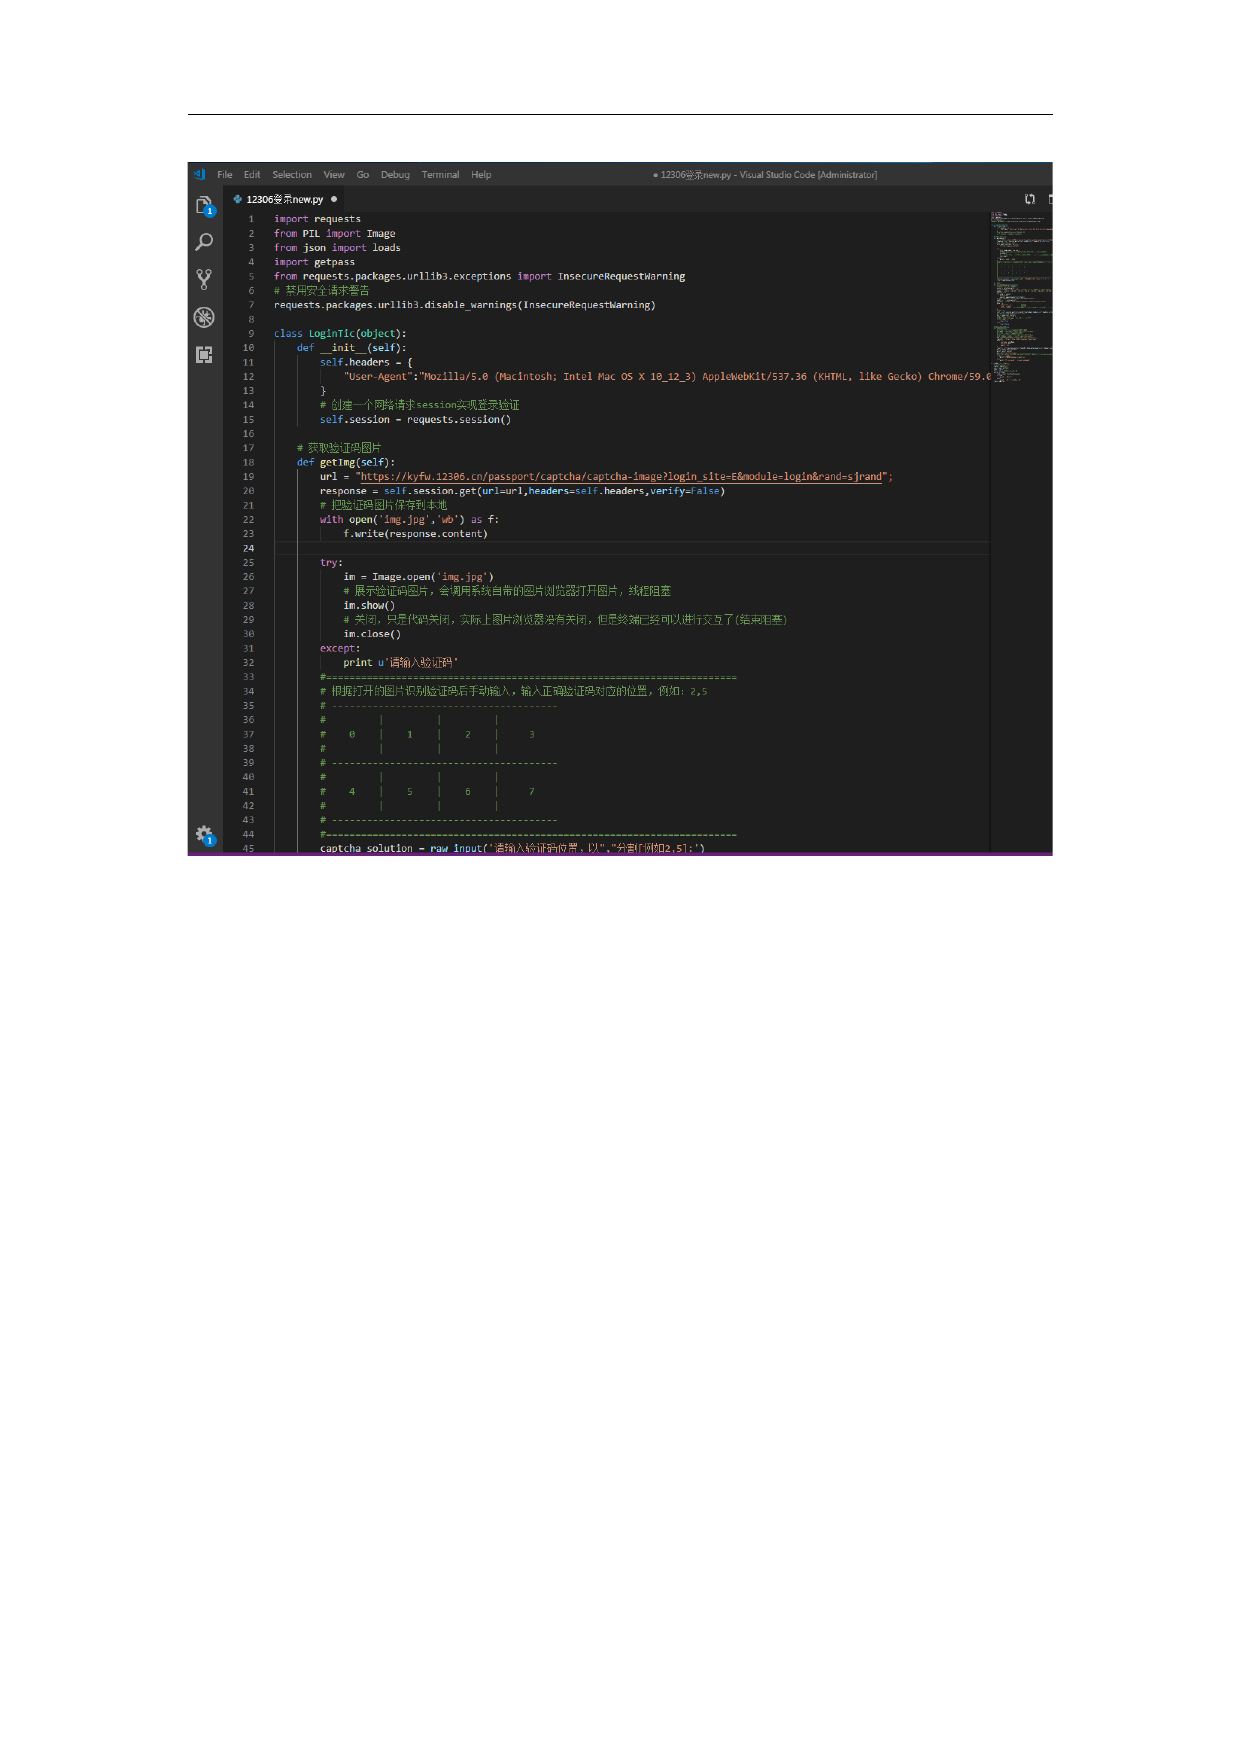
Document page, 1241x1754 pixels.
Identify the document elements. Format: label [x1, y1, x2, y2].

picture [187, 162, 1053, 856]
